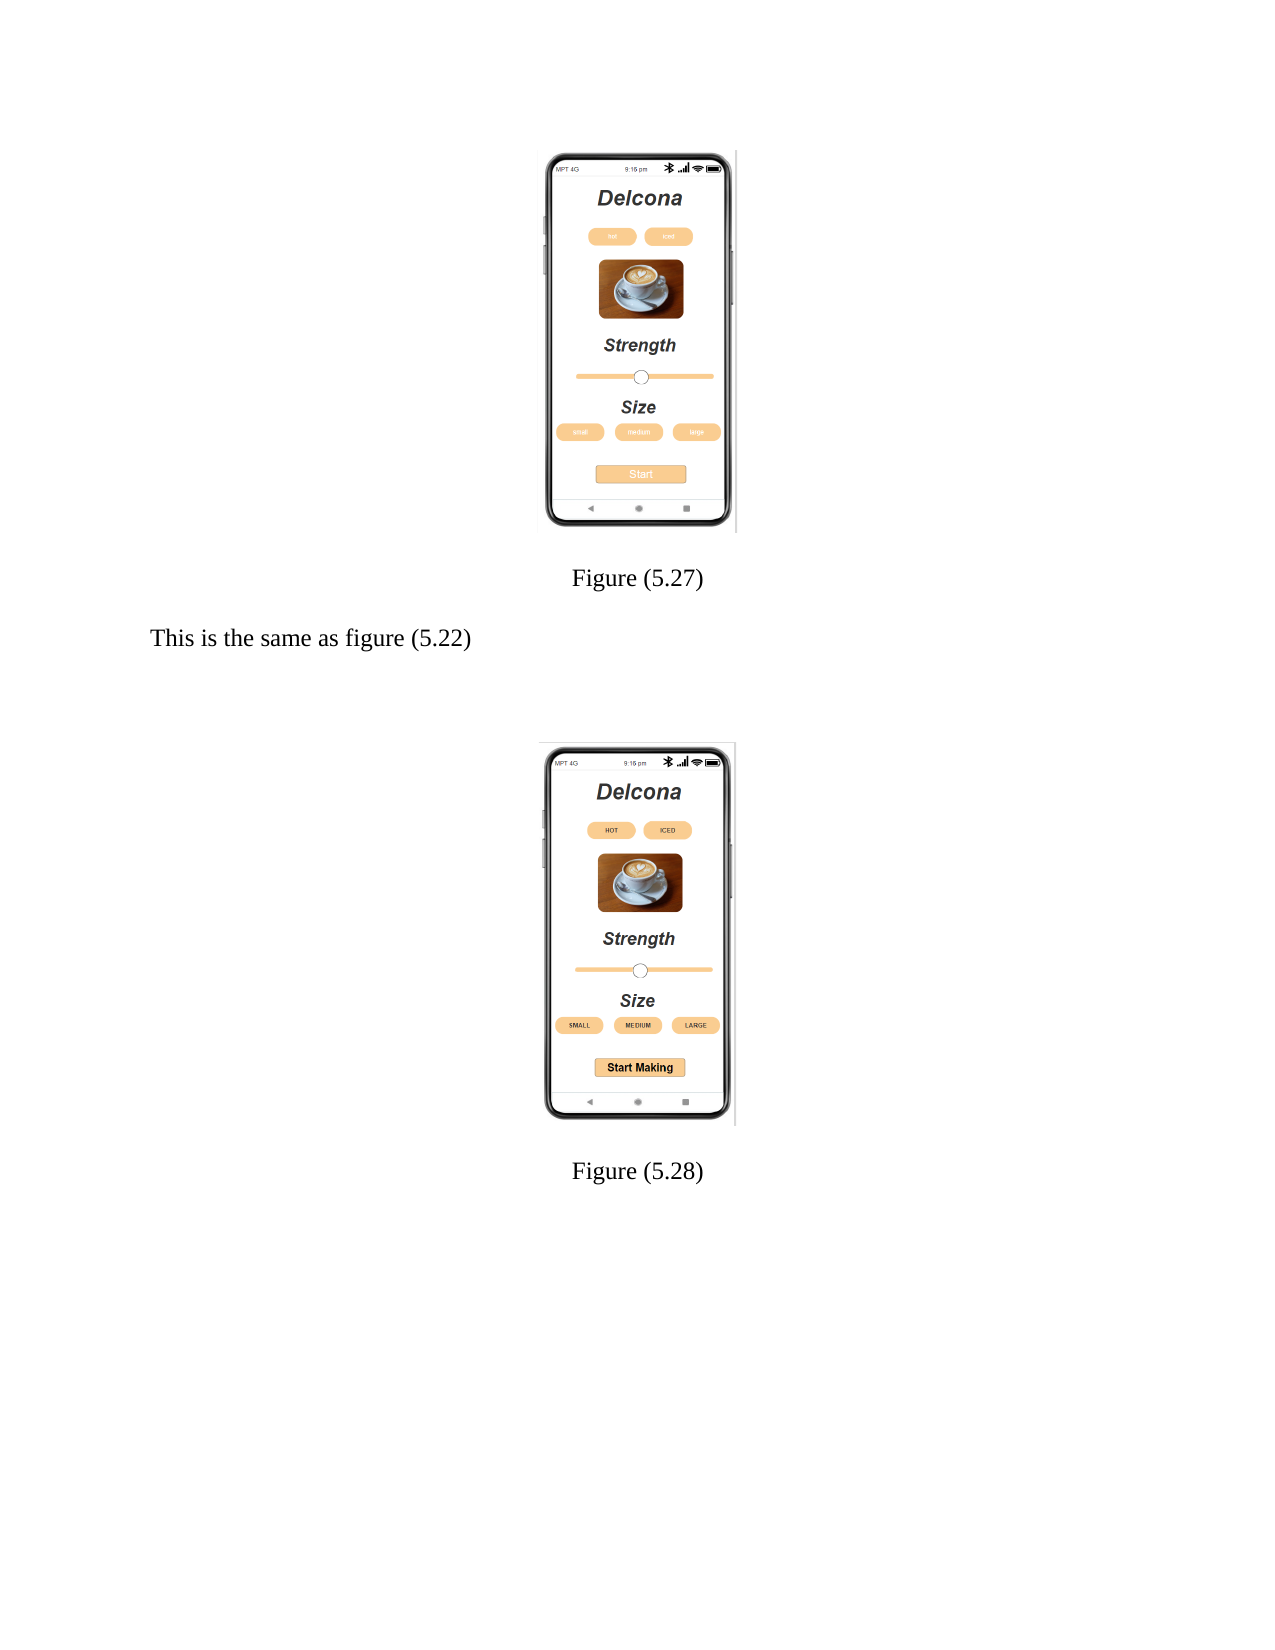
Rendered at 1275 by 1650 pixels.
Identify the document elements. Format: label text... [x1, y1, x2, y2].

text Figure (5.27) [150, 563, 1125, 592]
picture [537, 150, 738, 533]
text This is the same as figure (5.22) [150, 623, 1125, 651]
text Figure (5.28) [150, 1156, 1125, 1185]
picture [538, 742, 737, 1126]
